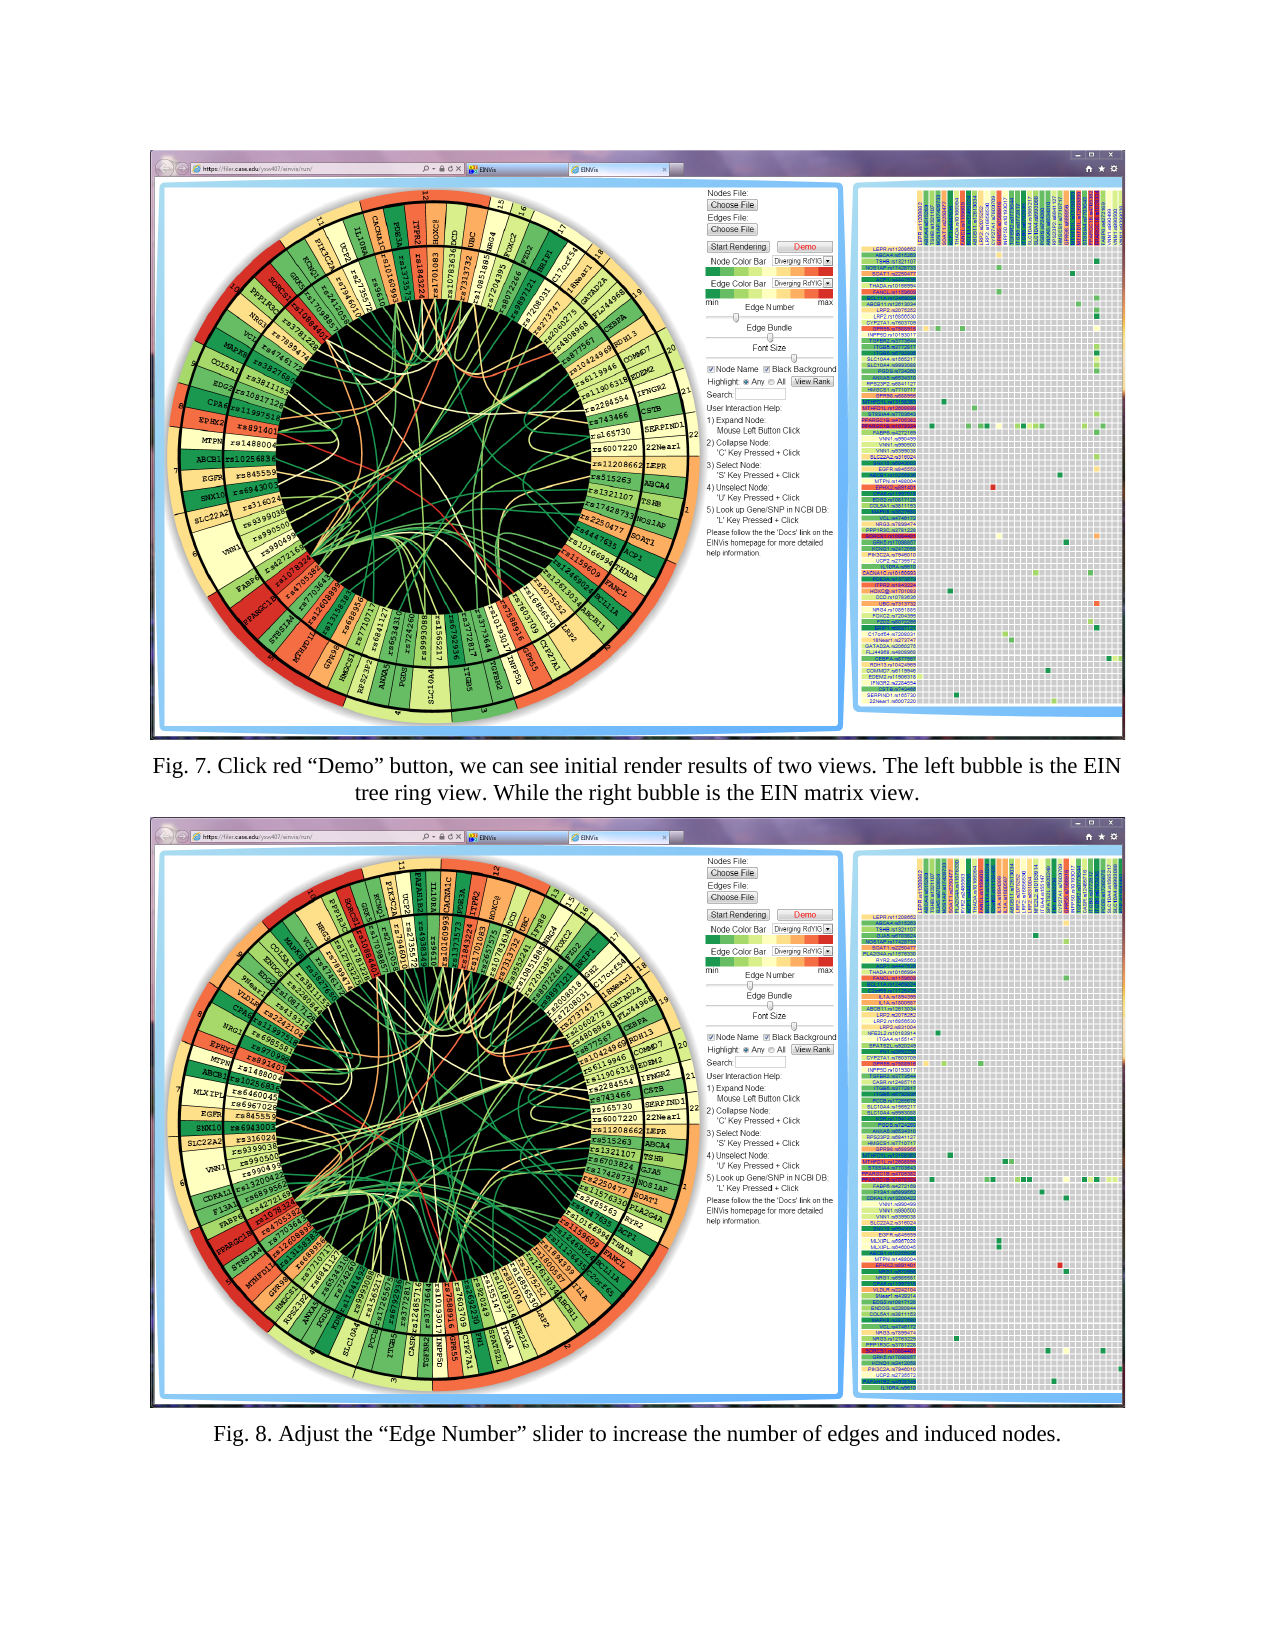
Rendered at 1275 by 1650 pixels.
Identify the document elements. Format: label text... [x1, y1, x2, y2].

picture [150, 150, 1125, 740]
picture [150, 817, 1125, 1408]
text Fig. 7. Click red “Demo” button, we can see initial render results of two views. The left bubble is the EIN tree ring view. While the right bubble is the EIN matrix view. [150, 752, 1125, 805]
text Fig. 8. Adjust the “Edge Number” slider to increase the number of edges and induced nodes. [150, 1420, 1125, 1446]
